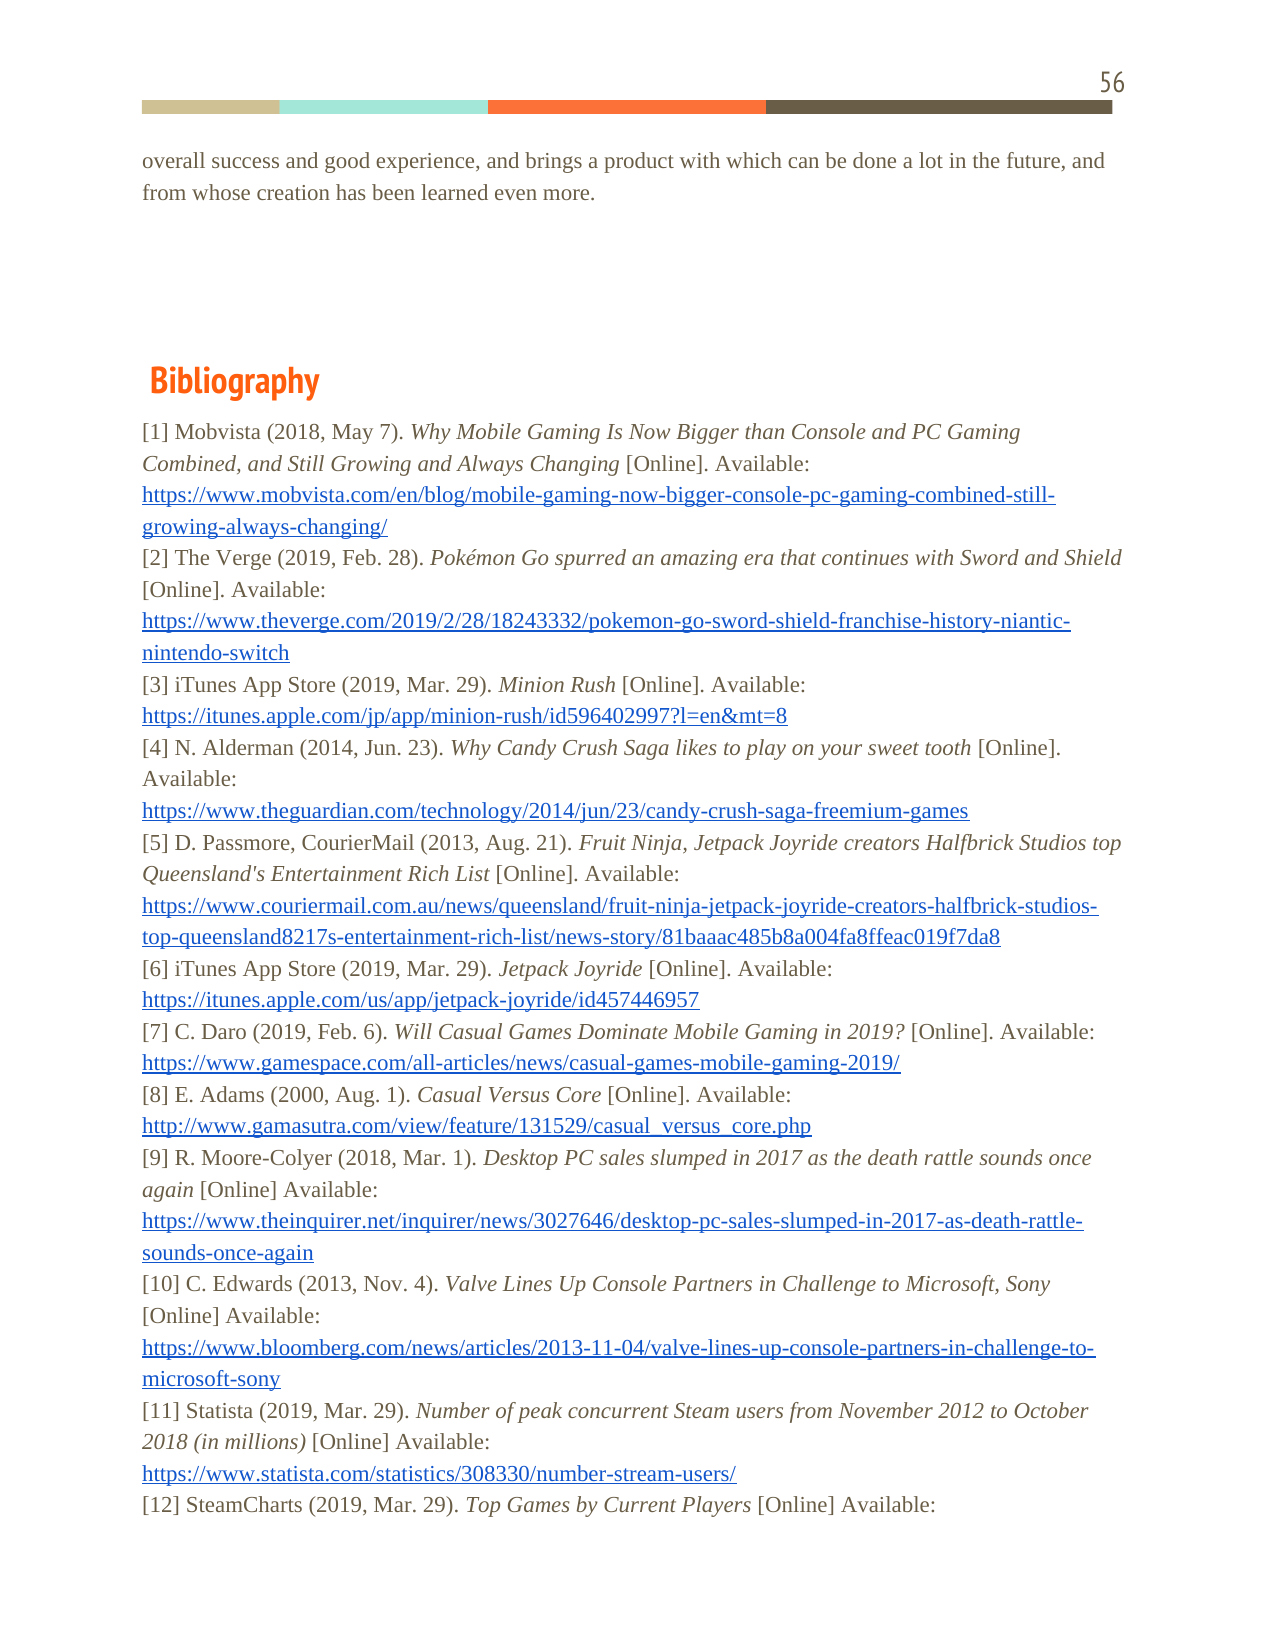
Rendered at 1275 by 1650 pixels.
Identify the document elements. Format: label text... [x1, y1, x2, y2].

text https://itunes.apple.com/us/app/jetpack-joyride/id457446957 [142, 986, 1125, 1013]
text [8] E. Adams (2000, Aug. 1). Casual Versus Core [Online]. Available: [142, 1081, 1125, 1107]
text https://www.theverge.com/2019/2/28/18243332/pokemon-go-sword-shield-franchise-history-niantic-nintendo-switch [142, 608, 1125, 666]
text [3] iTunes App Store (2019, Mar. 29). Minion Rush [Online]. Available: [142, 671, 1125, 697]
text https://www.gamespace.com/all-articles/news/casual-games-mobile-gaming-2019/ [142, 1049, 1125, 1076]
text [6] iTunes App Store (2019, Mar. 29). Jetpack Joyride [Online]. Available: [142, 955, 1125, 981]
text https://www.statista.com/statistics/308330/number-stream-users/ [142, 1460, 1125, 1486]
text https://www.theinquirer.net/inquirer/news/3027646/desktop-pc-sales-slumped-in-2017-as-death-rattle-sounds-once-again [142, 1207, 1125, 1265]
text [1] Mobvista (2018, May 7). Why Mobile Gaming Is Now Bigger than Console and PC Gaming Combined, and Still Growing and Always Changing [Online]. Available: https://www.mobvista.com/en/blog/mobile-gaming-now-bigger-console-pc-gaming-combined-still-growing-always-changing/ [142, 418, 1125, 539]
text [9] R. Moore-Colyer (2018, Mar. 1). Desktop PC sales slumped in 2017 as the death rattle sounds once again [Online] Available: [142, 1144, 1125, 1202]
text https://www.theguardian.com/technology/2014/jun/23/candy-crush-saga-freemium-games [142, 797, 1125, 823]
text https://www.bloomberg.com/news/articles/2013-11-04/valve-lines-up-console-partners-in-challenge-to-microsoft-sony [142, 1333, 1125, 1391]
text https://www.couriermail.com.au/news/queensland/fruit-ninja-jetpack-joyride-creators-halfbrick-studios-top-queensland8217s-entertainment-rich-list/news-story/81baaac485b8a004fa8ffeac019f7da8 [142, 892, 1125, 949]
text [4] N. Alderman (2014, Jun. 23). Why Candy Crush Saga likes to play on your sweet tooth [Online]. Available: [142, 734, 1125, 792]
text [5] D. Passmore, CourierMail (2013, Aug. 21). Fruit Ninja, Jetpack Joyride creators Halfbrick Studios top Queensland's Entertainment Rich List [Online]. Available: [142, 828, 1125, 886]
text [10] C. Edwards (2013, Nov. 4). Valve Lines Up Console Partners in Challenge to Microsoft, Sony [Online] Available: [142, 1270, 1125, 1328]
text https://itunes.apple.com/jp/app/minion-rush/id596402997?l=en&mt=8 [142, 702, 1125, 729]
text [12] SteamCharts (2019, Mar. 29). Top Games by Current Players [Online] Available: [142, 1491, 1125, 1518]
text [2] The Verge (2019, Feb. 28). Pokémon Go spurred an amazing era that continues with Sword and Shield [Online]. Available: [142, 544, 1125, 602]
text [7] C. Daro (2019, Feb. 6). Will Casual Games Dominate Mobile Gaming in 2019? [Online]. Available: [142, 1018, 1125, 1044]
text http://www.gamasutra.com/view/feature/131529/casual_versus_core.php [142, 1113, 1125, 1139]
subtitle Bibliography [150, 355, 1125, 404]
text [11] Statista (2019, Mar. 29). Number of peak concurrent Steam users from November 2012 to October 2018 (in millions) [Online] Available: [142, 1397, 1125, 1454]
picture [141, 100, 1113, 114]
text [142, 147, 1125, 205]
